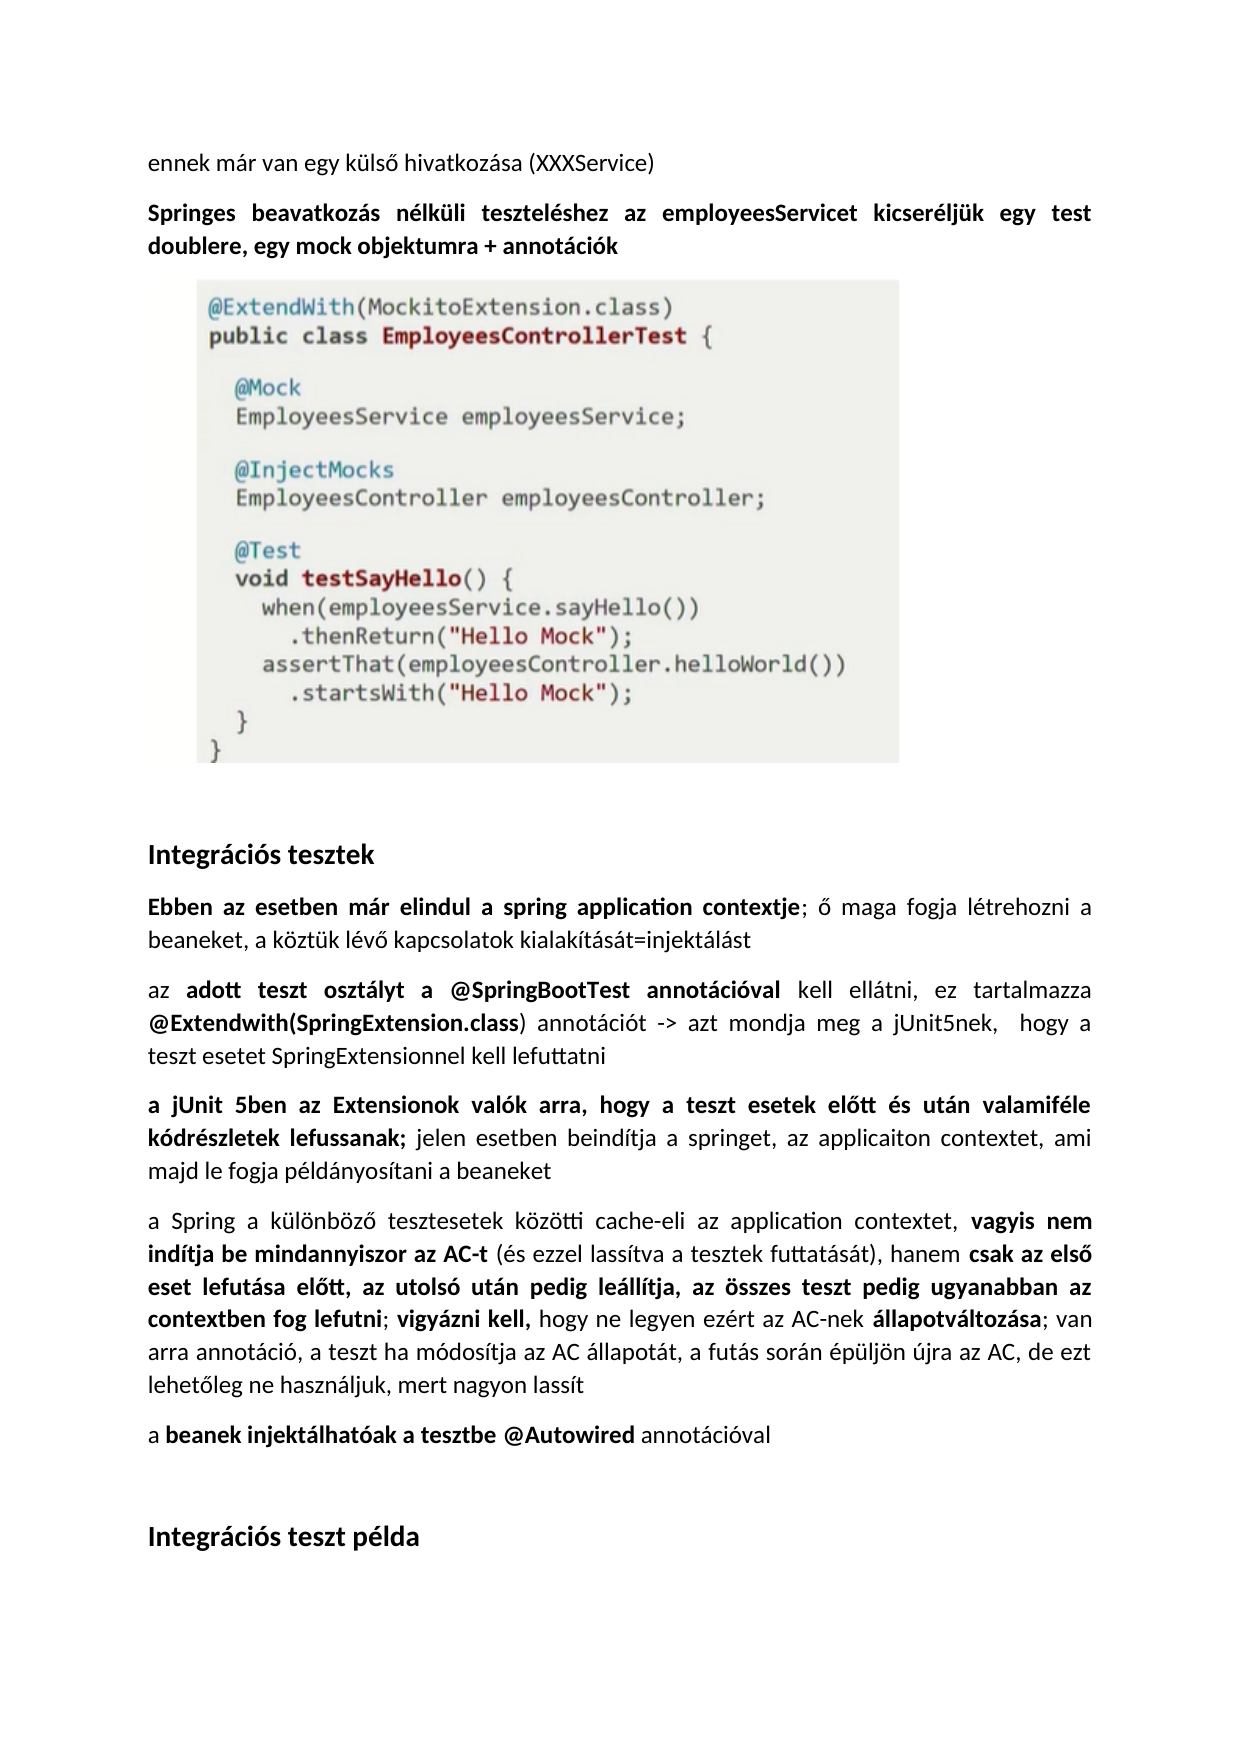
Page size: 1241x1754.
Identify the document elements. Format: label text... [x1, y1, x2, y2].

text a Spring a különböző tesztesetek közötti cache-eli az application contextet, vagyis nem indítja be mindannyiszor az AC-t (és ezzel lassítva a tesztek futtatását), hanem csak az első eset lefutása előtt, az utolsó után pedig leállítja, az összes teszt pedig ugyanabban az contextben fog lefutni; vigyázni kell, hogy ne legyen ezért az AC-nek állapotváltozása; van arra annotáció, a teszt ha módosítja az AC állapotát, a futás során épüljön újra az AC, de ezt lehetőleg ne használjuk, mert nagyon lassít [148, 1205, 1093, 1400]
text a beanek injektálhatóak a tesztbe @Autowired annotációval [148, 1419, 1093, 1449]
picture [147, 279, 900, 763]
text Springes beavatkozás nélküli teszteléshez az employeesServicet kicseréljük egy test doublere, egy mock objektumra + annotációk [148, 197, 1093, 261]
text ennek már van egy külső hivatkozása (XXXService) [148, 148, 1093, 178]
text Integrációs teszt példa [148, 1518, 1093, 1554]
text Integrációs tesztek [148, 836, 1093, 872]
text a jUnit 5ben az Extensionok valók arra, hogy a teszt esetek előtt és után valamiféle kódrészletek lefussanak; jelen esetben beindítja a springet, az applicaiton contextet, ami majd le fogja példányosítani a beaneket [148, 1089, 1093, 1186]
text az adott teszt osztályt a @SpringBootTest annotációval kell ellátni, ez tartalmazza @Extendwith(SpringExtension.class) annotációt -> azt mondja meg a jUnit5nek, hogy a teszt esetet SpringExtensionnel kell lefuttatni [148, 974, 1093, 1070]
text Ebben az esetben már elindul a spring application contextje; ő maga fogja létrehozni a beaneket, a köztük lévő kapcsolatok kialakítását=injektálást [148, 892, 1093, 955]
